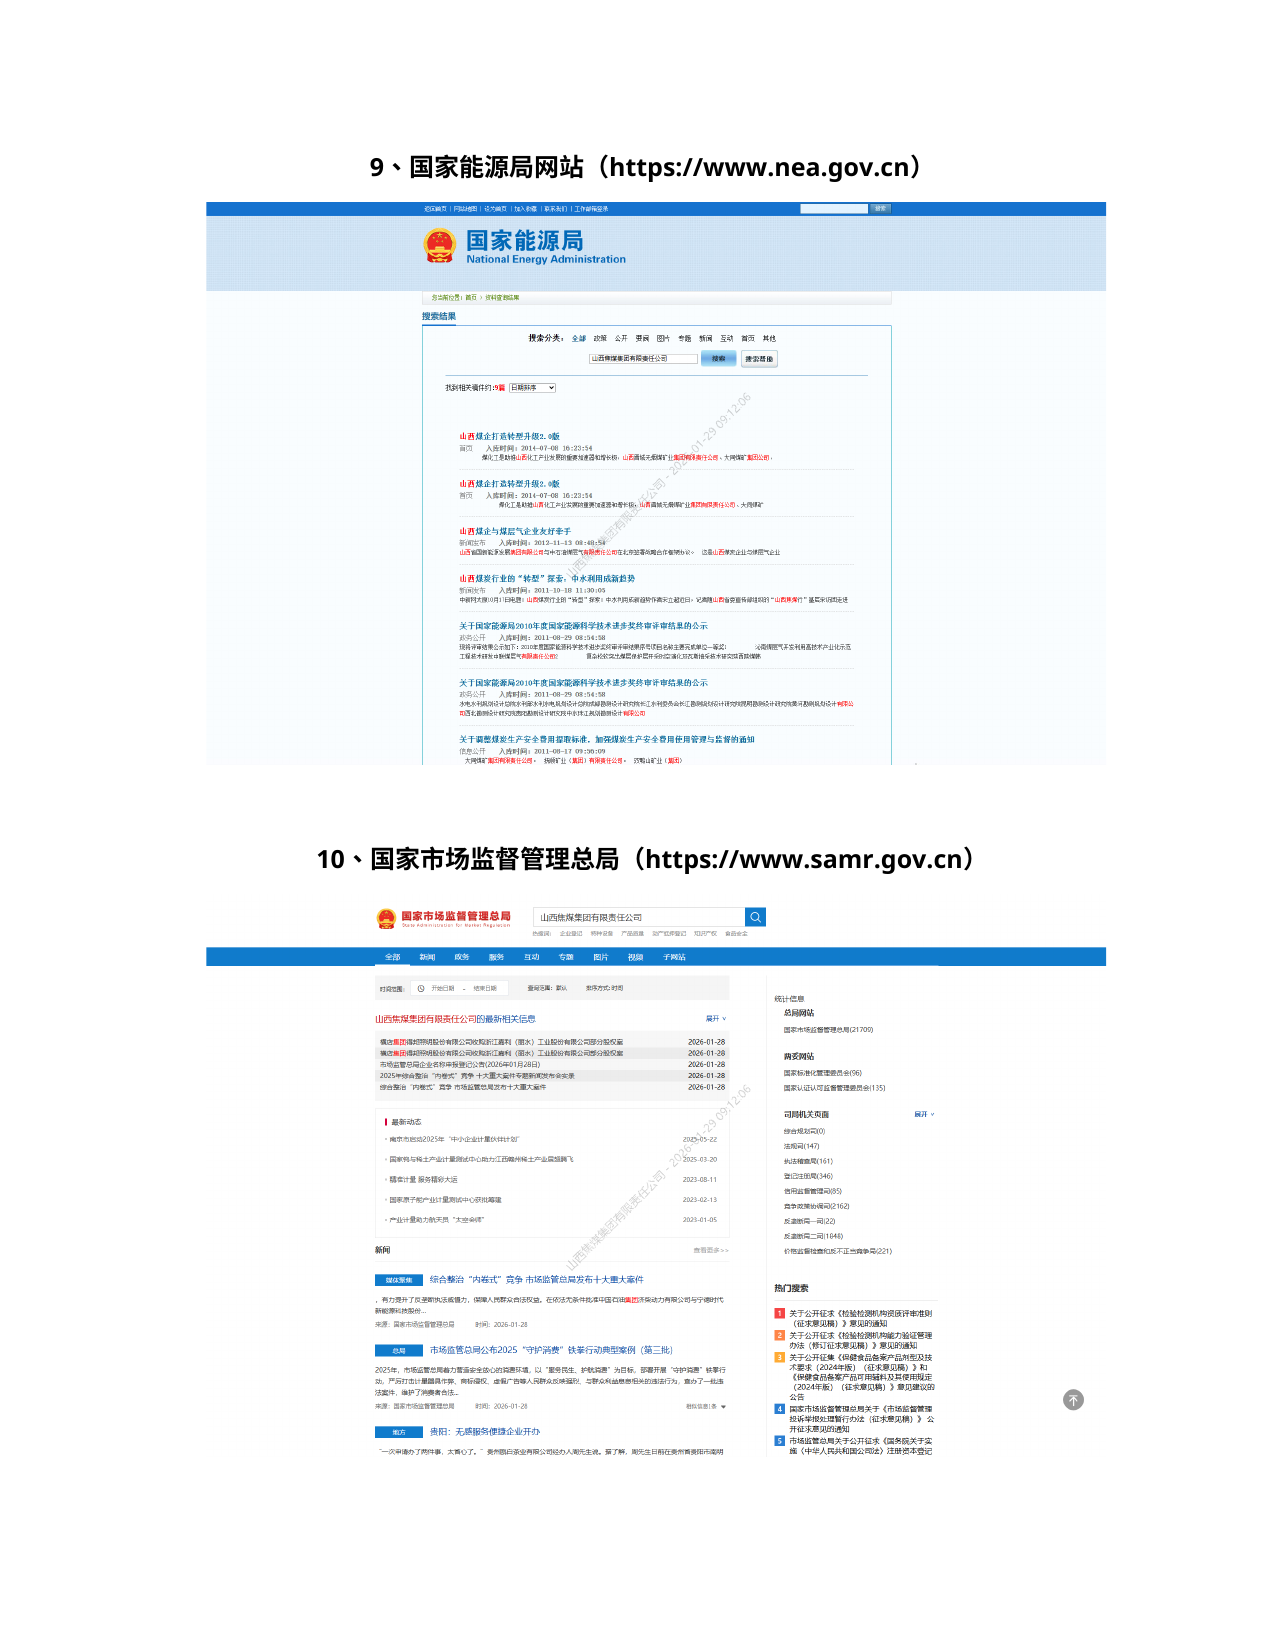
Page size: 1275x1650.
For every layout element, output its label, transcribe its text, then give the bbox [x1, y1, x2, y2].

picture [206, 202, 1107, 765]
picture [206, 894, 1107, 1457]
